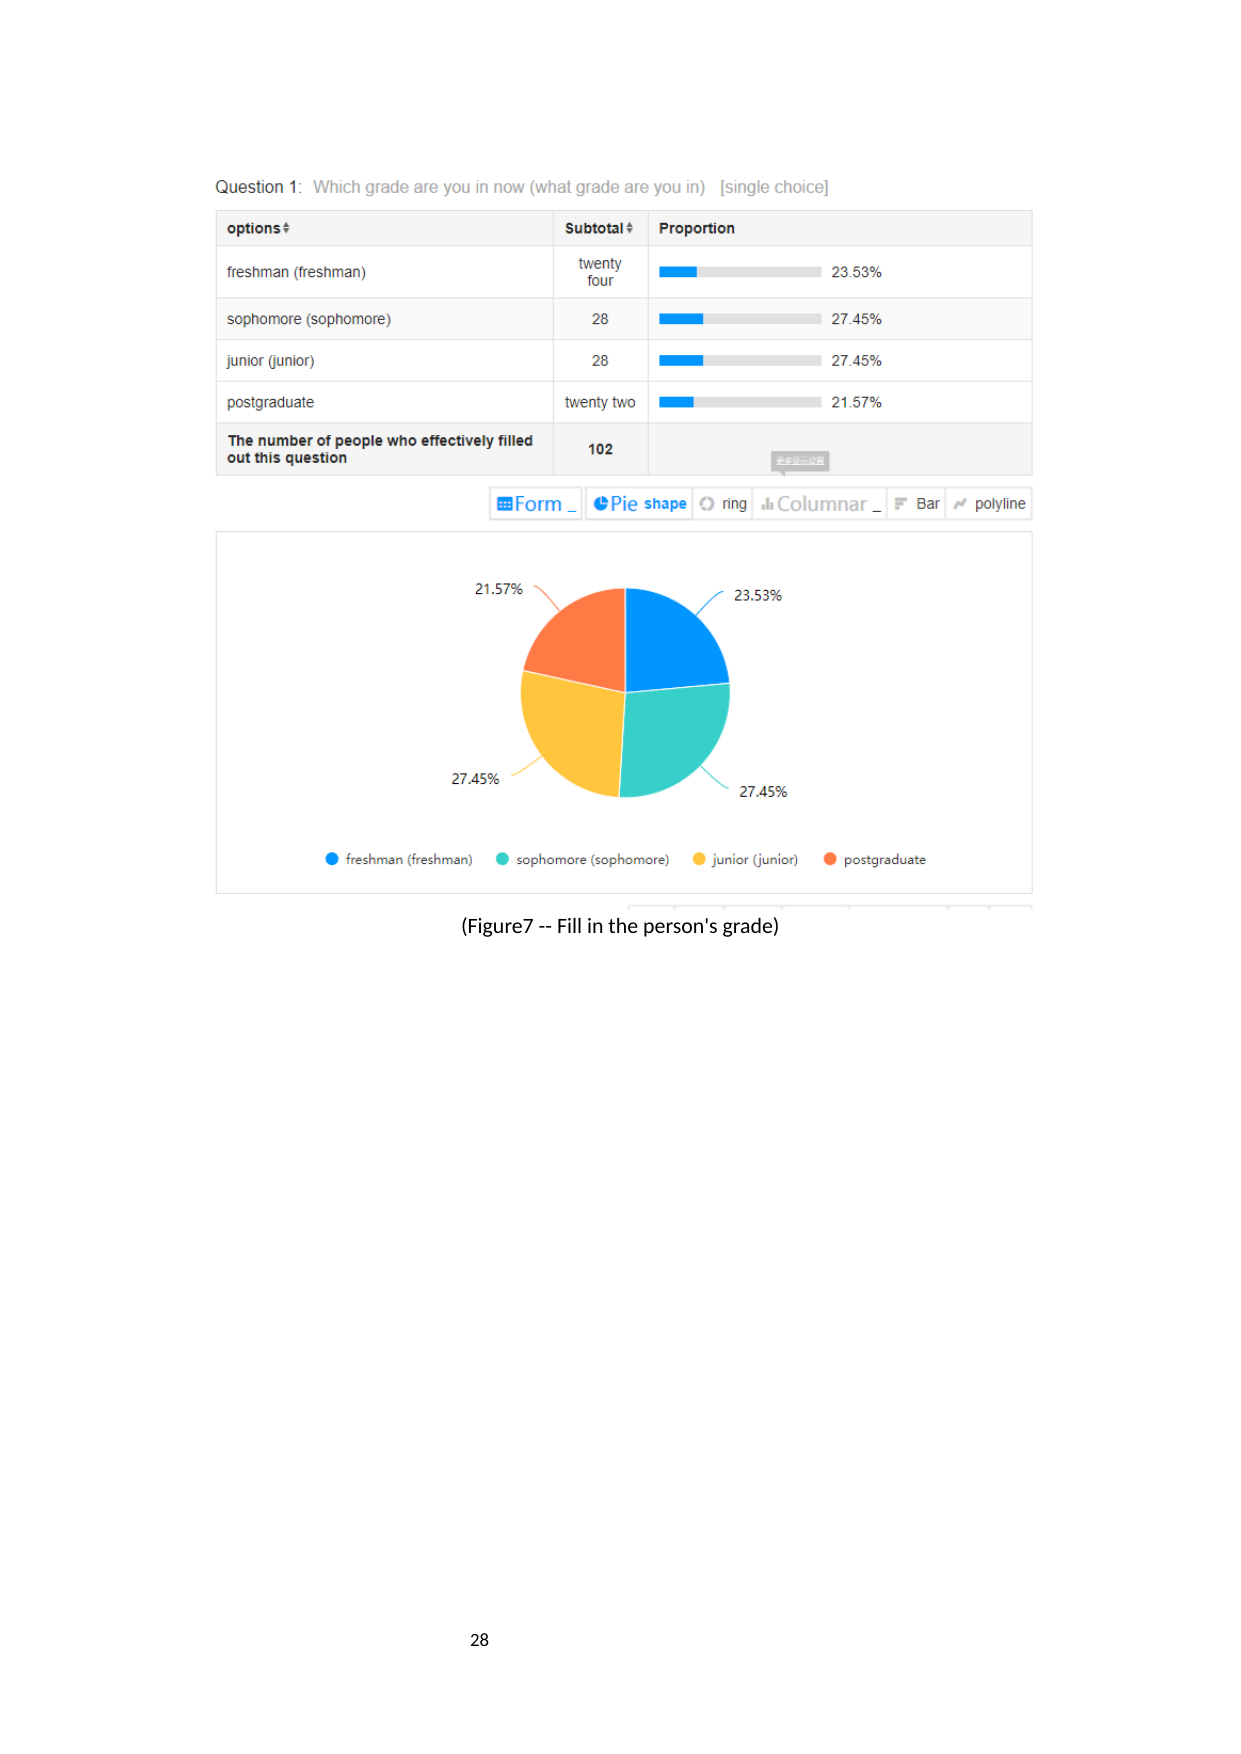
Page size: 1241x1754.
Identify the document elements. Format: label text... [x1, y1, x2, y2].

text (Figure7 -- Fill in the person's grade) [187, 910, 1053, 942]
picture [187, 162, 1053, 910]
